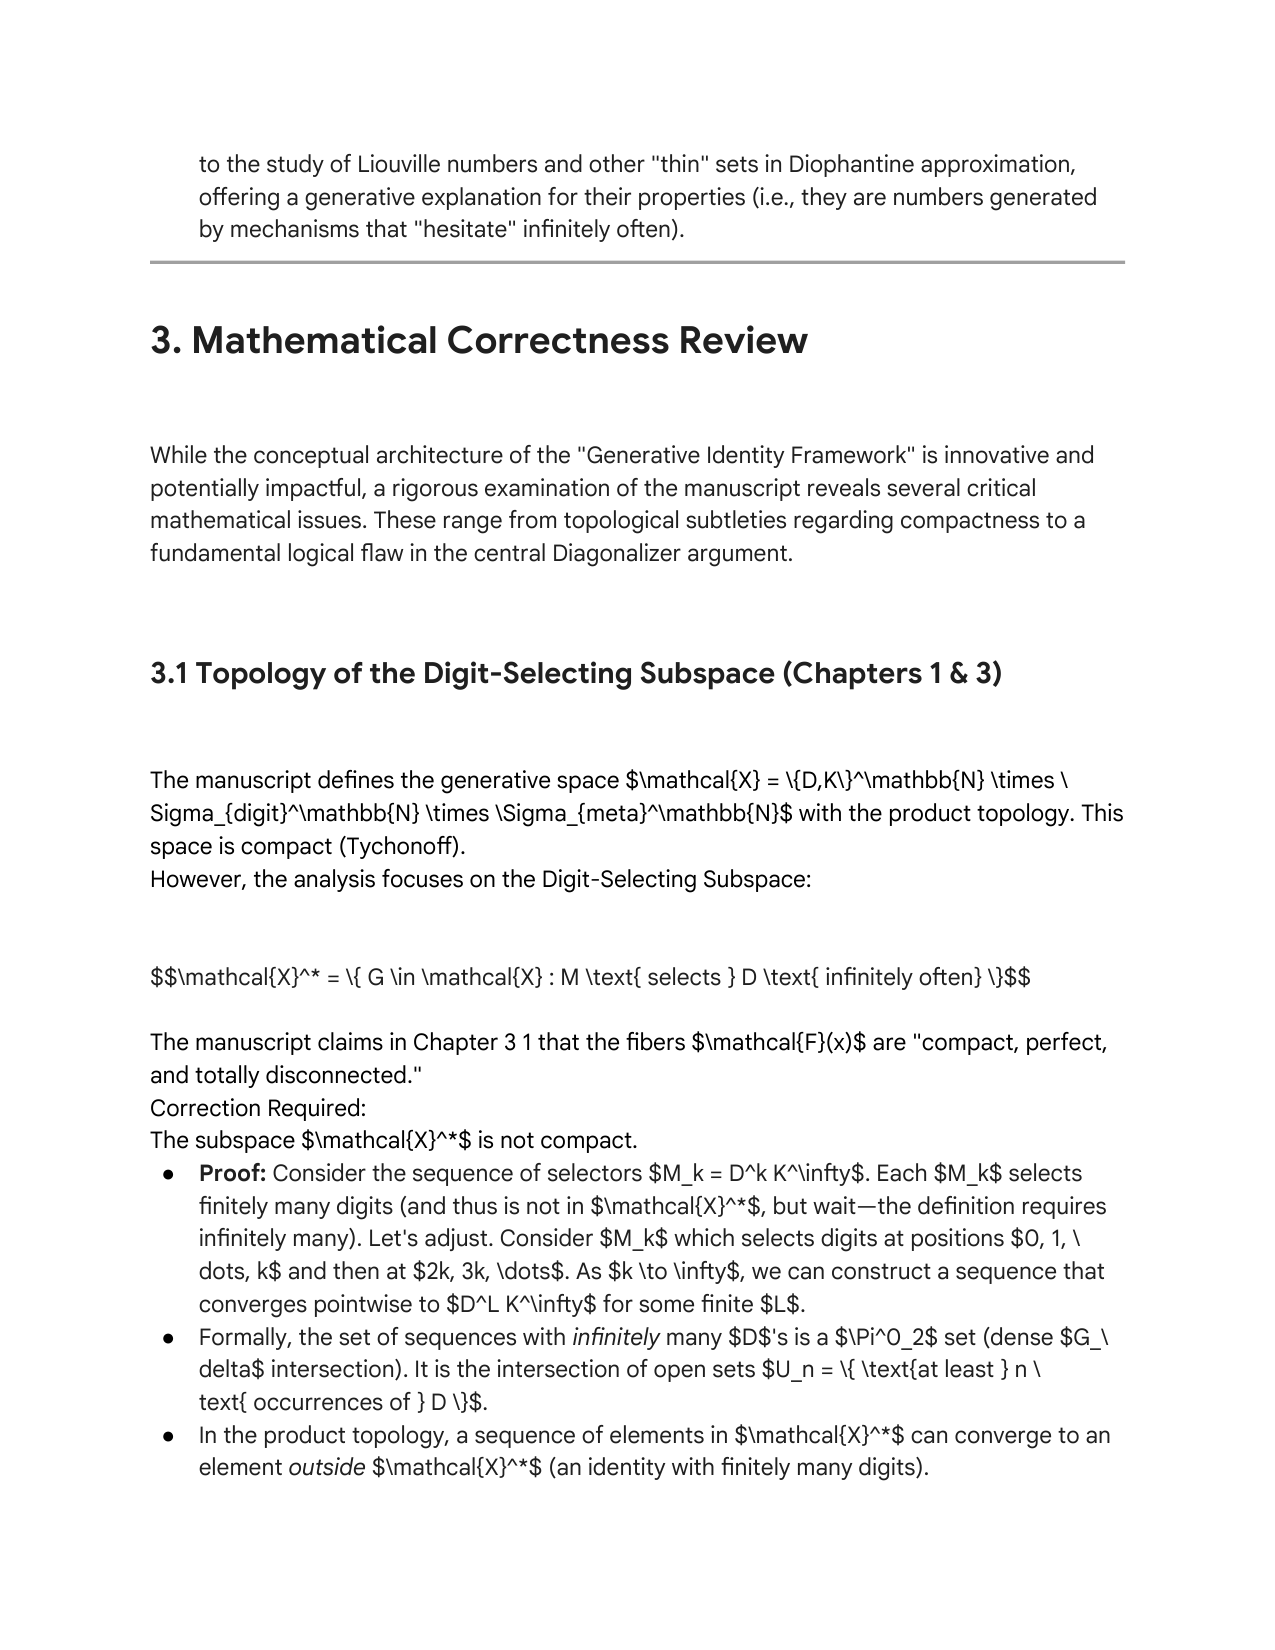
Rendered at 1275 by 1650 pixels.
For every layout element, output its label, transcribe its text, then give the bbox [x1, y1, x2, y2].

text While the conceptual architecture of the "Generative Identity Framework" is innovative and potentially impactful, a rigorous examination of the manuscript reveals several critical mathematical issues. These range from topological subtleties regarding compactness to a fundamental logical flaw in the central Diagonalizer argument. [150, 441, 1125, 568]
list Formally, the set of sequences with infinitely many $D$'s is a $\Pi^0_2$ set (dense $G_\delta$ intersection). It is the intersection of open sets $U_n = \{ \text{at least } n \text{ occurrences of } D \}$. [161, 1323, 1125, 1417]
text The manuscript claims in Chapter 3 1 that the fibers $\mathcal{F}(x)$ are "compact, perfect, and totally disconnected." [150, 1028, 1125, 1090]
text The manuscript defines the generative space $\mathcal{X} = \{D,K\}^\mathbb{N} \times \Sigma_{digit}^\mathbb{N} \times \Sigma_{meta}^\mathbb{N}$ with the product topology. This space is compact (Tychonoff). [150, 767, 1125, 861]
text Correction Required: [150, 1094, 1125, 1122]
text The subspace $\mathcal{X}^*$ is not compact. [150, 1126, 1125, 1155]
list Proof: Consider the sequence of selectors $M_k = D^k K^\infty$. Each $M_k$ selects finitely many digits (and thus is not in $\mathcal{X}^*$, but wait—the definition requires infinitely many). Let's adjust. Consider $M_k$ which selects digits at positions $0, 1, \dots, k$ and then at $2k, 3k, \dots$. As $k \to \infty$, we can construct a sequence that converges pointwise to $D^L K^\infty$ for some finite $L$. [161, 1159, 1125, 1319]
subtitle 3. Mathematical Correctness Review [150, 317, 1125, 364]
subtitle 3.1 Topology of the Digit-Selecting Subspace (Chapters 1 & 3) [150, 655, 1125, 691]
text However, the analysis focuses on the Digit-Selecting Subspace: [150, 865, 1125, 893]
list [161, 150, 1125, 244]
list In the product topology, a sequence of elements in $\mathcal{X}^*$ can converge to an element outside $\mathcal{X}^*$ (an identity with finitely many digits). [161, 1421, 1125, 1482]
text $$\mathcal{X}^* = \{ G \in \mathcal{X} : M \text{ selects } D \text{ infinitely often} \}$$ [150, 963, 1125, 992]
